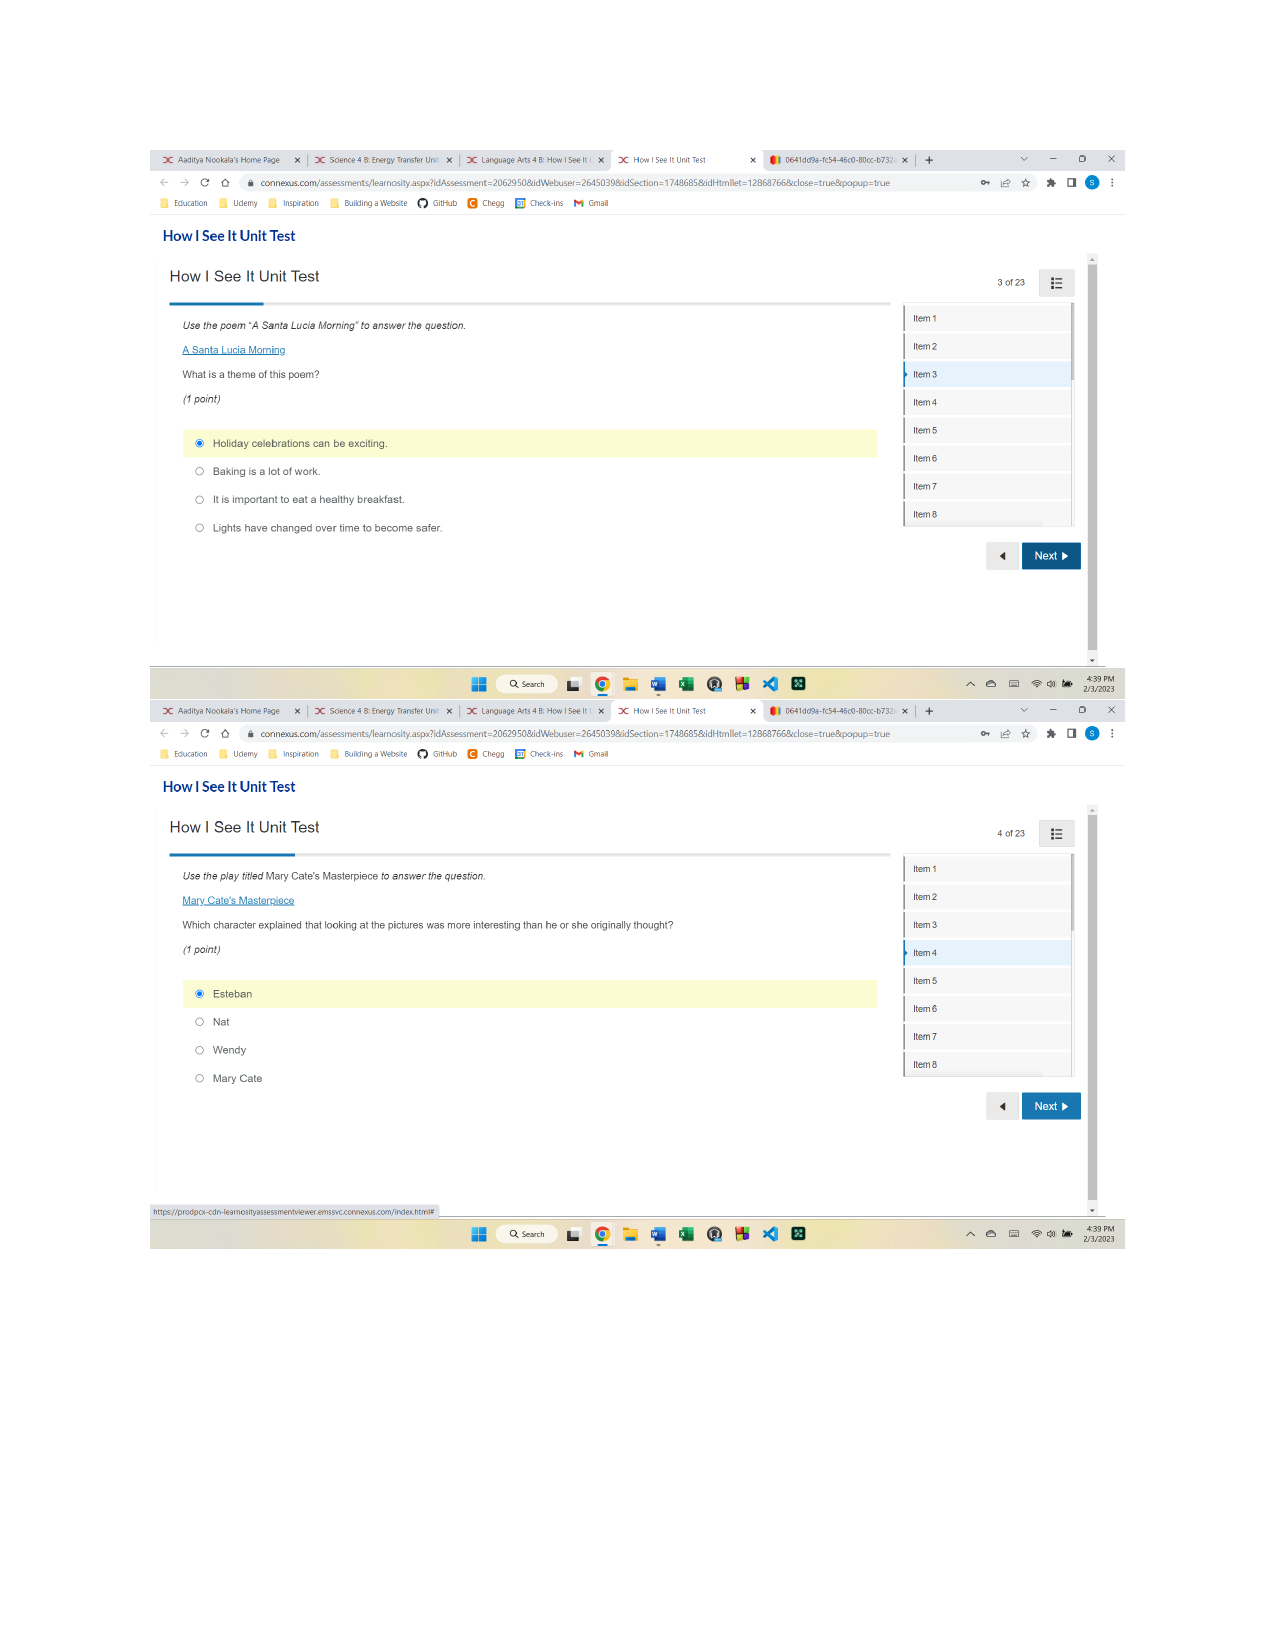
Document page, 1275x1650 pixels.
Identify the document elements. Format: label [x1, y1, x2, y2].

picture [150, 700, 1125, 1249]
picture [150, 150, 1125, 699]
